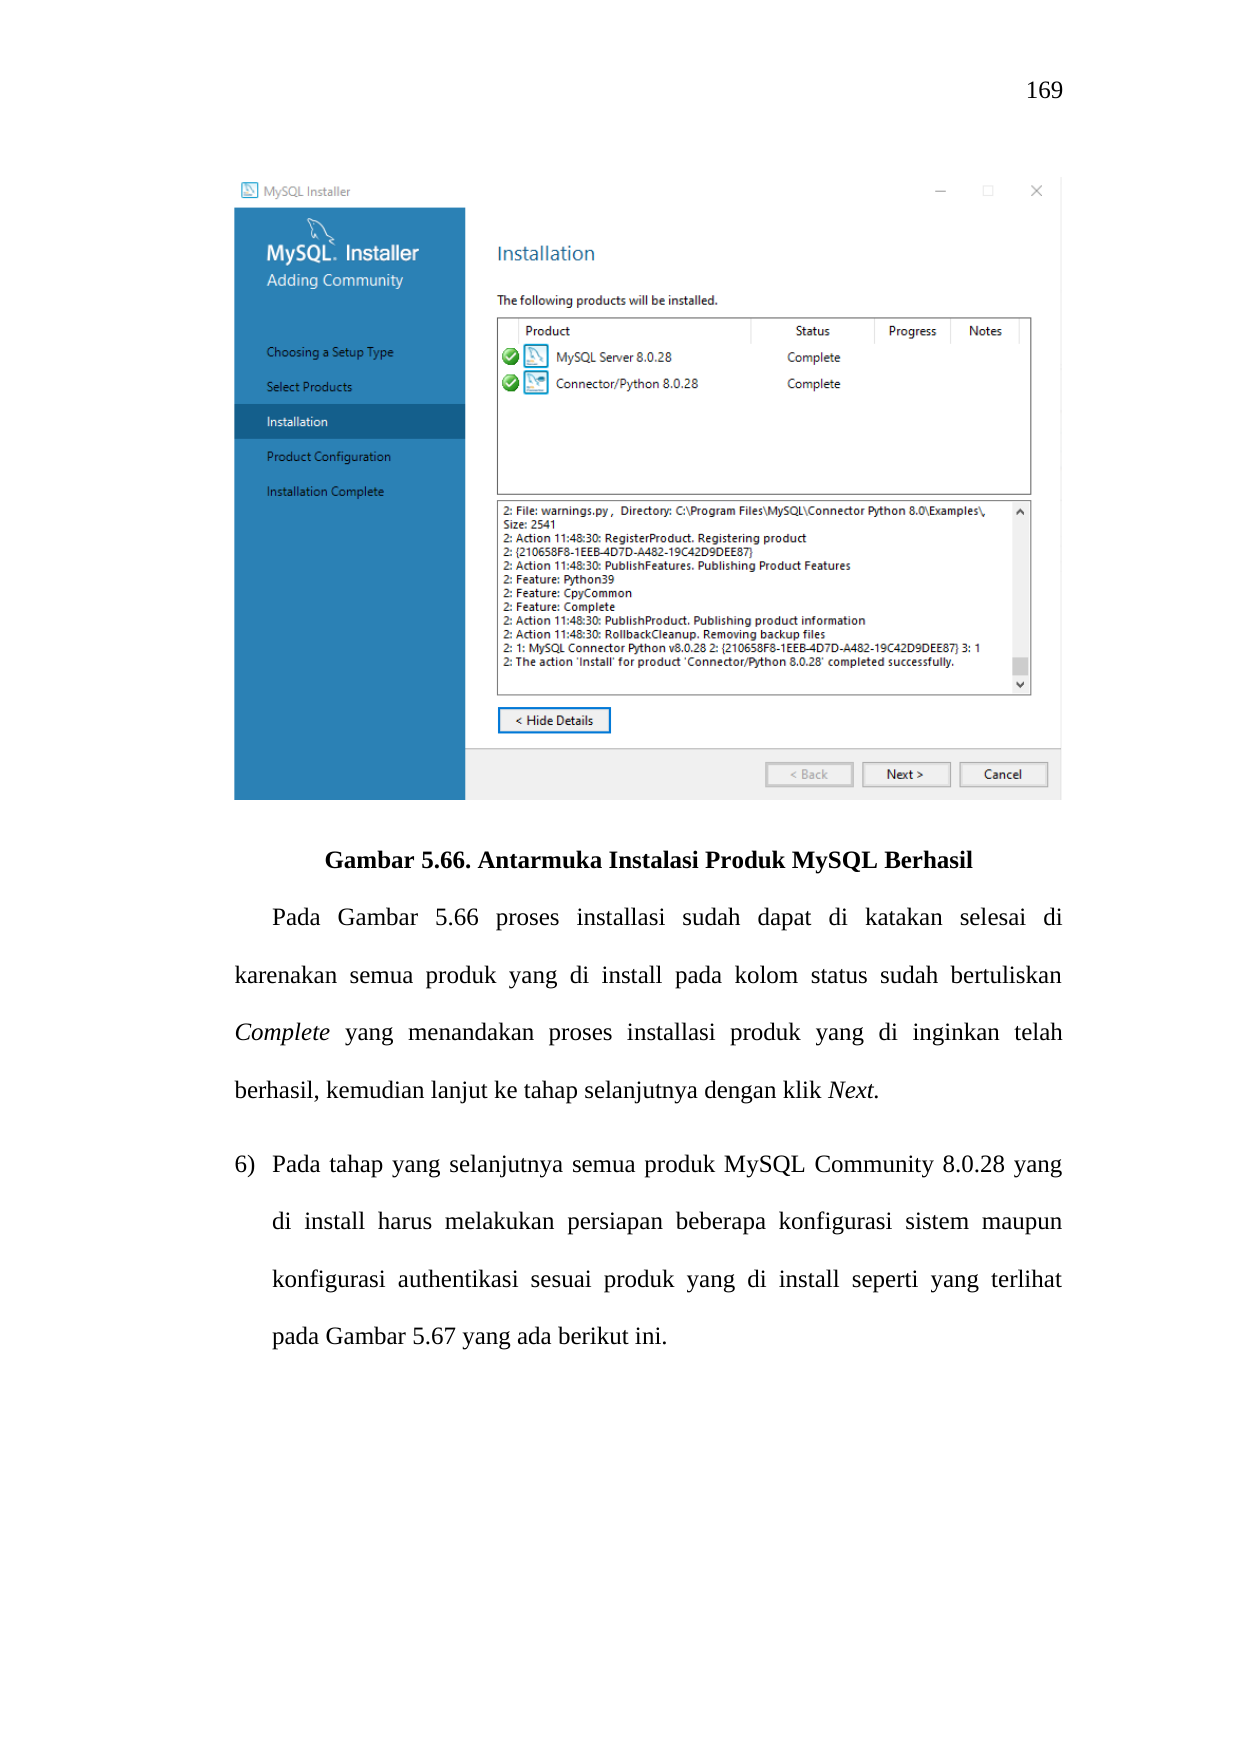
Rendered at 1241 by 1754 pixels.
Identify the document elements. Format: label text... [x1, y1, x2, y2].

picture [234, 177, 1062, 800]
